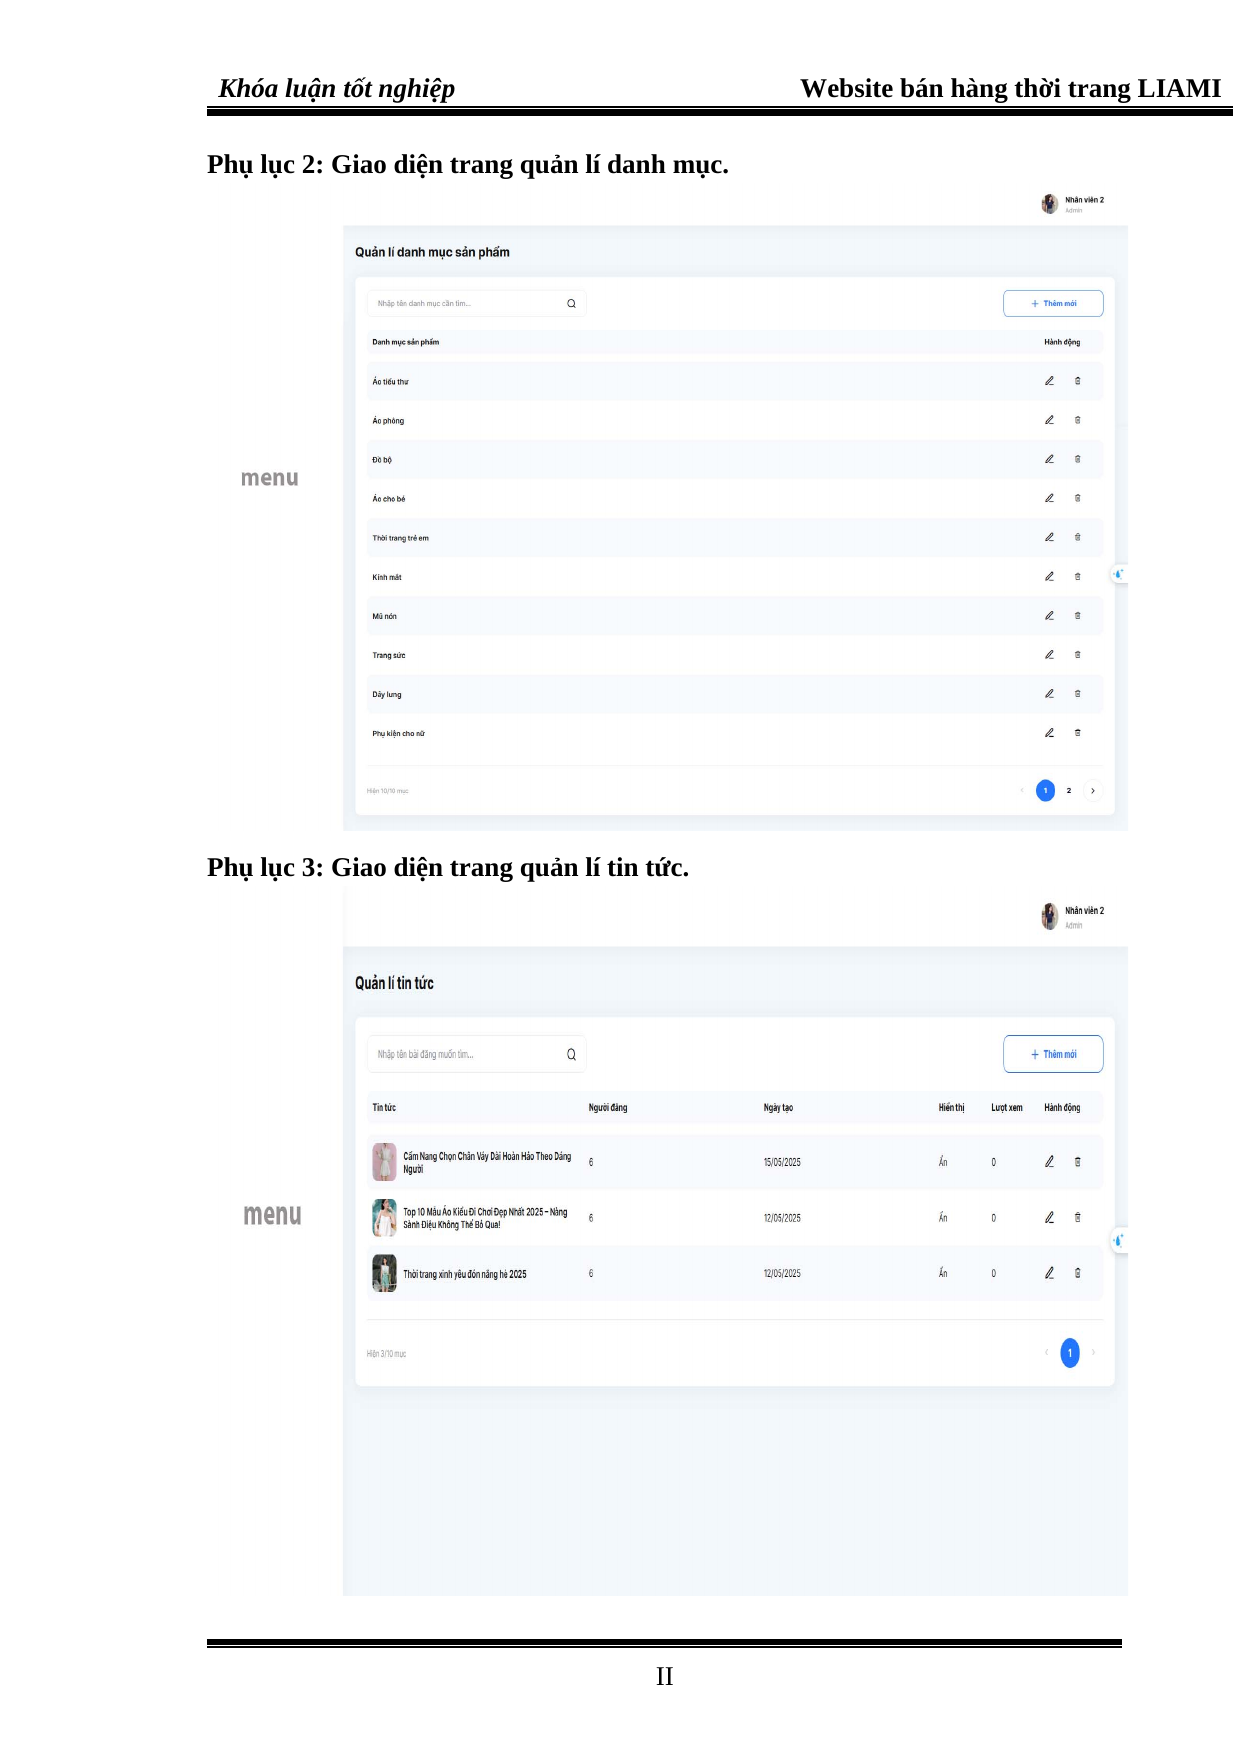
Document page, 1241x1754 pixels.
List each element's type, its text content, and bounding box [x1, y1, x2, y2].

picture [206, 886, 1129, 1596]
text Phụ lục 2: Giao diện trang quản lí danh mục. [207, 148, 1122, 179]
text Phụ lục 3: Giao diện trang quản lí tin tức. [207, 851, 1122, 882]
picture [206, 183, 1129, 831]
